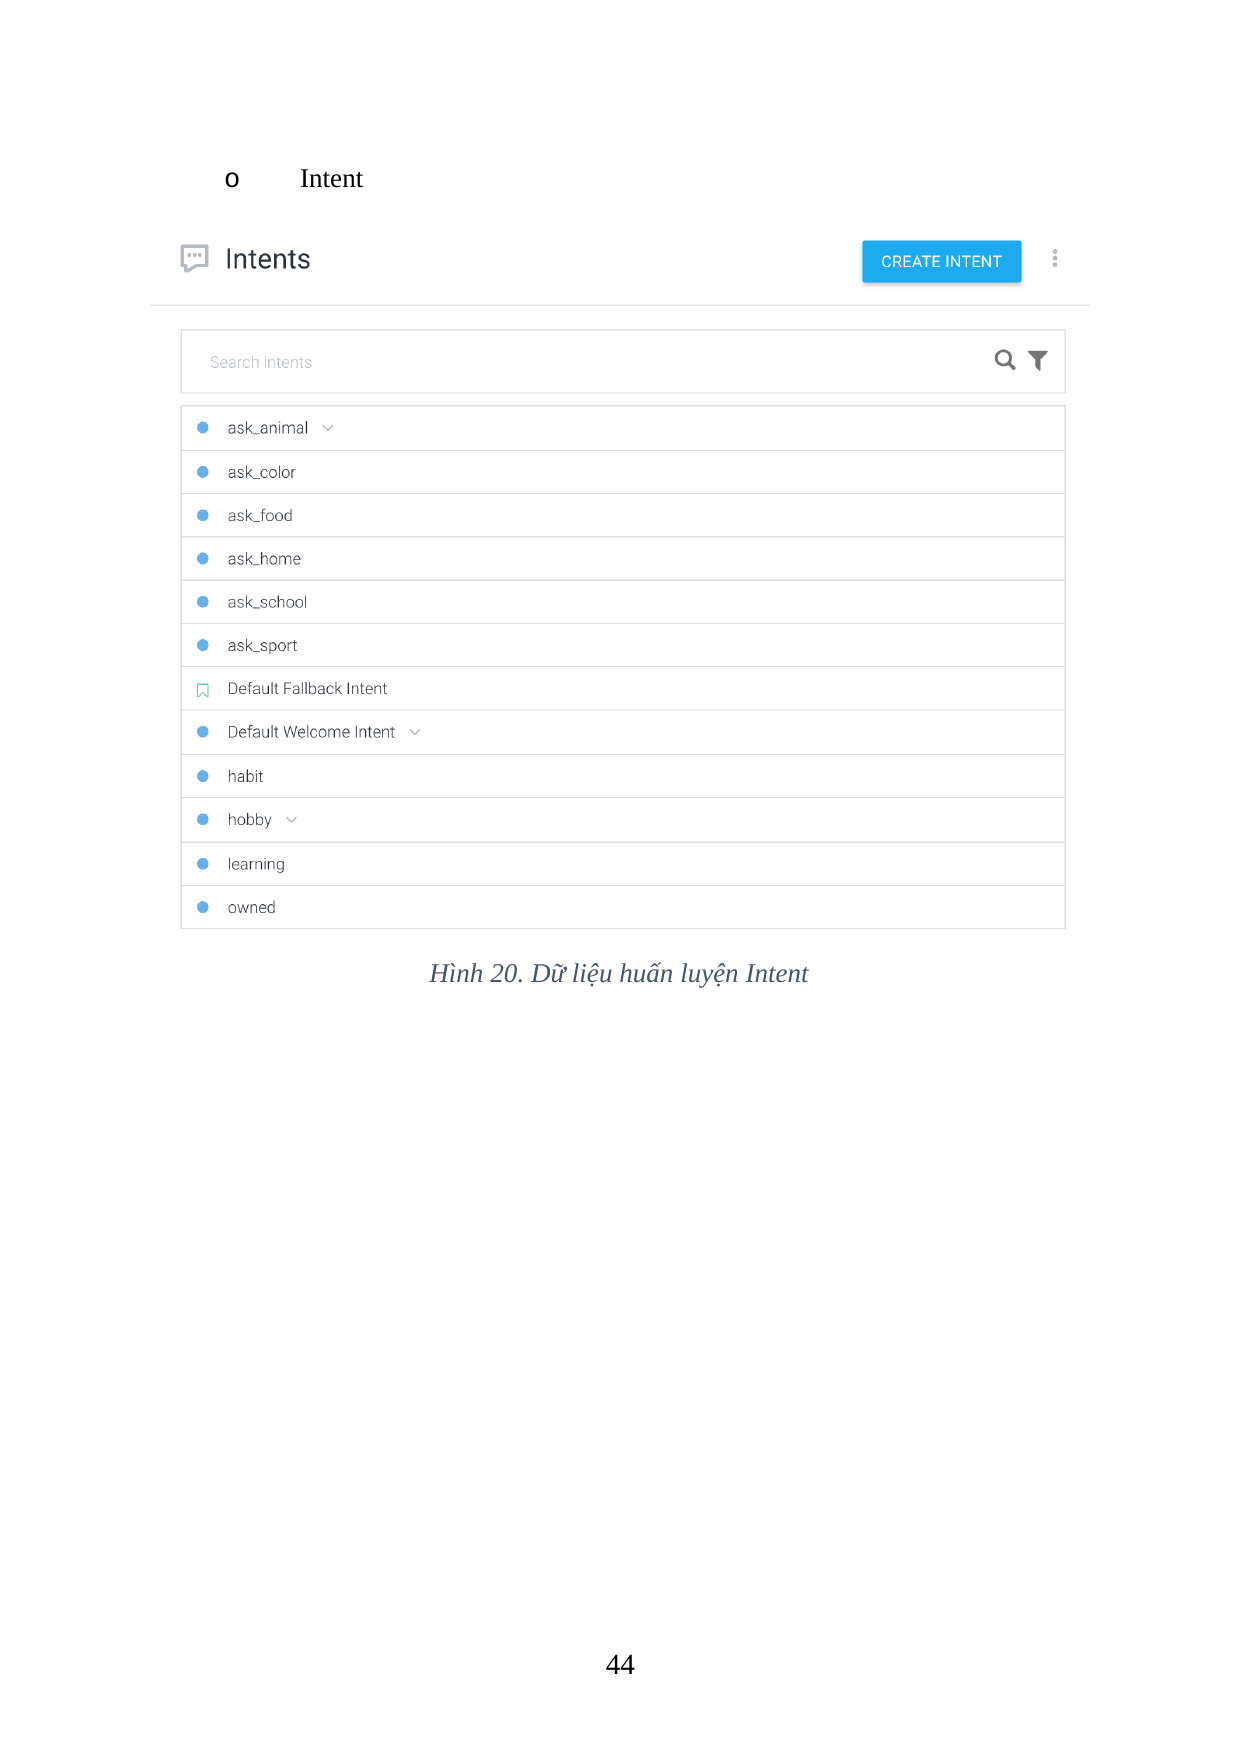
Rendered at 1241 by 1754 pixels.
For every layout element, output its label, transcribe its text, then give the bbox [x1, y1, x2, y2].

picture [150, 212, 1090, 929]
list Intent [224, 162, 1090, 196]
